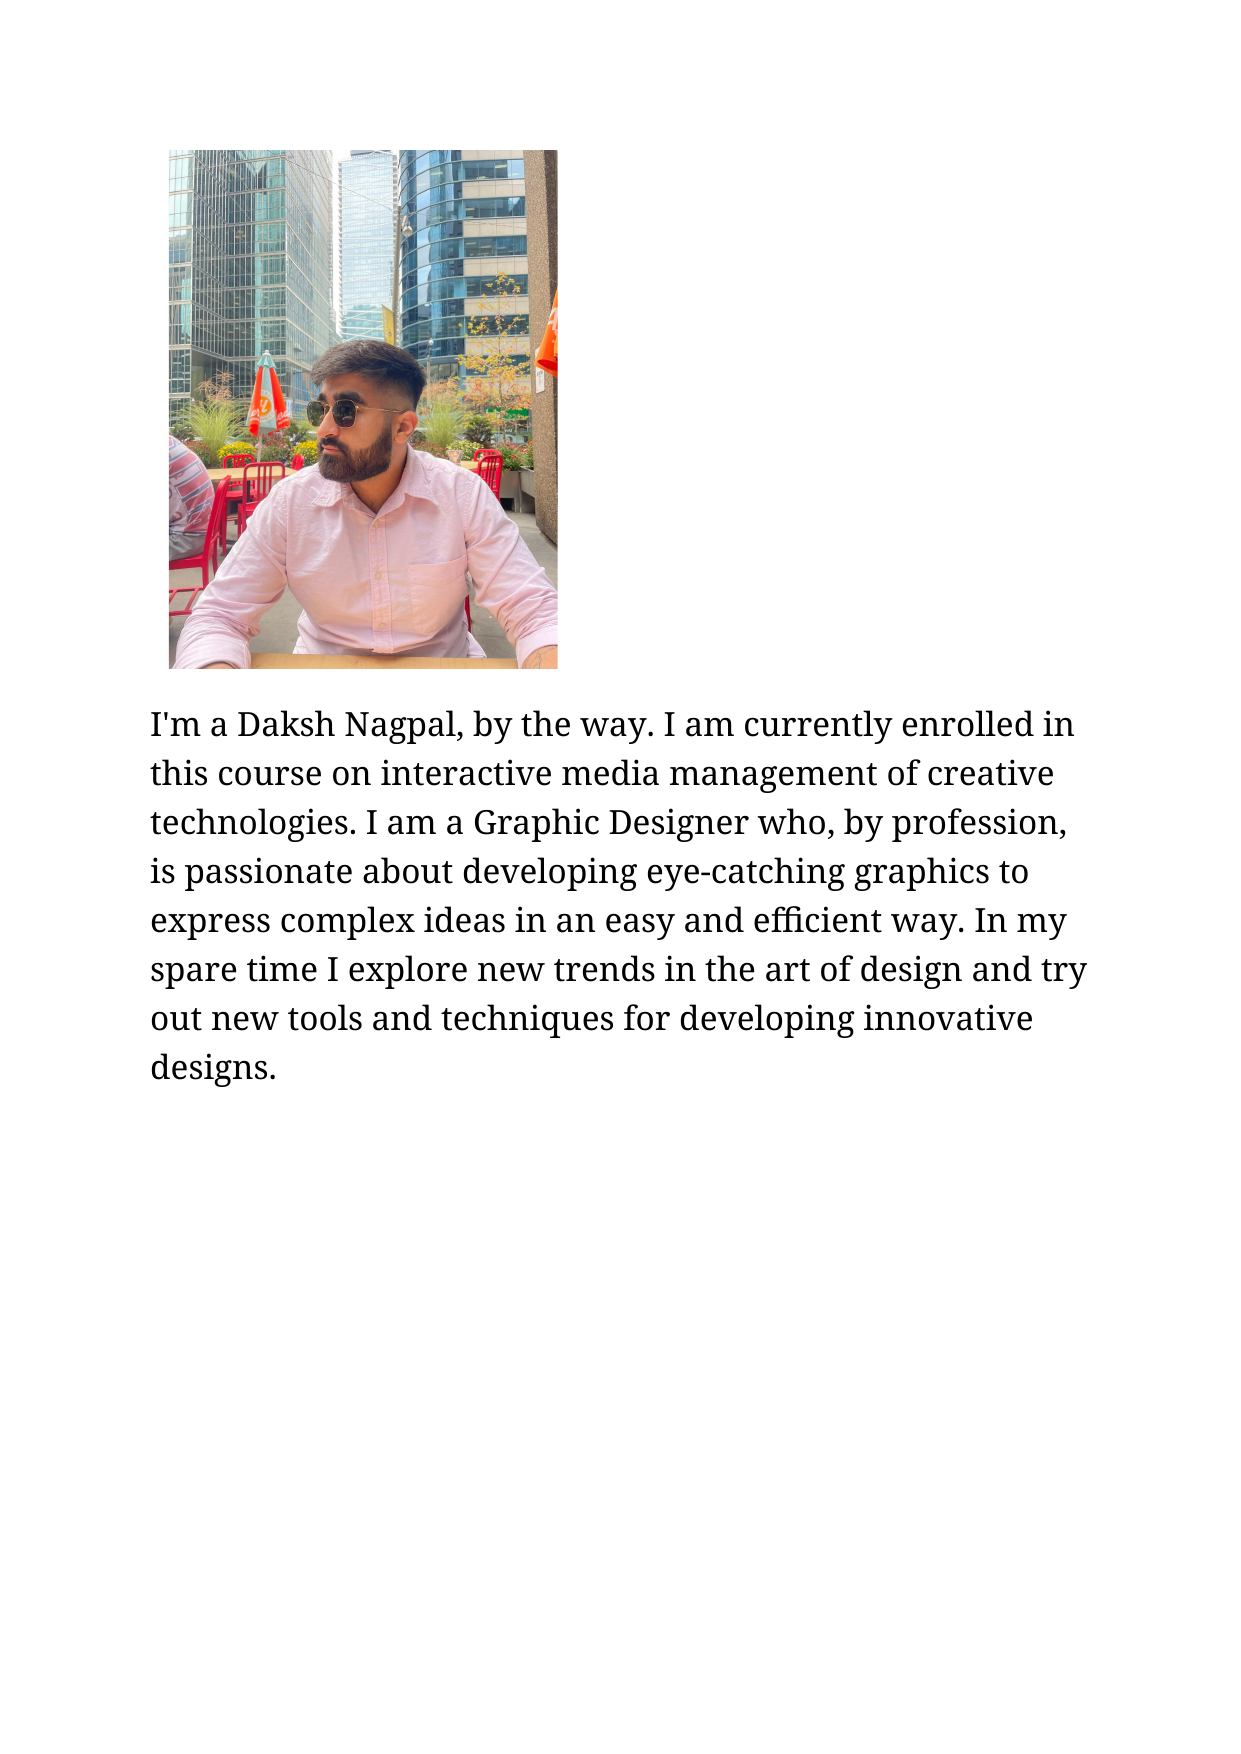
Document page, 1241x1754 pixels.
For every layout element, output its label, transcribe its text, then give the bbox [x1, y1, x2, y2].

text I'm a Daksh Nagpal, by the way. I am currently enrolled in this course on interactive media management of creative technologies. I am a Graphic Designer who, by profession, is passionate about developing eye-catching graphics to express complex ideas in an easy and efficient way. In my spare time I explore new trends in the art of design and try out new tools and techniques for developing innovative designs. [150, 701, 1090, 1089]
